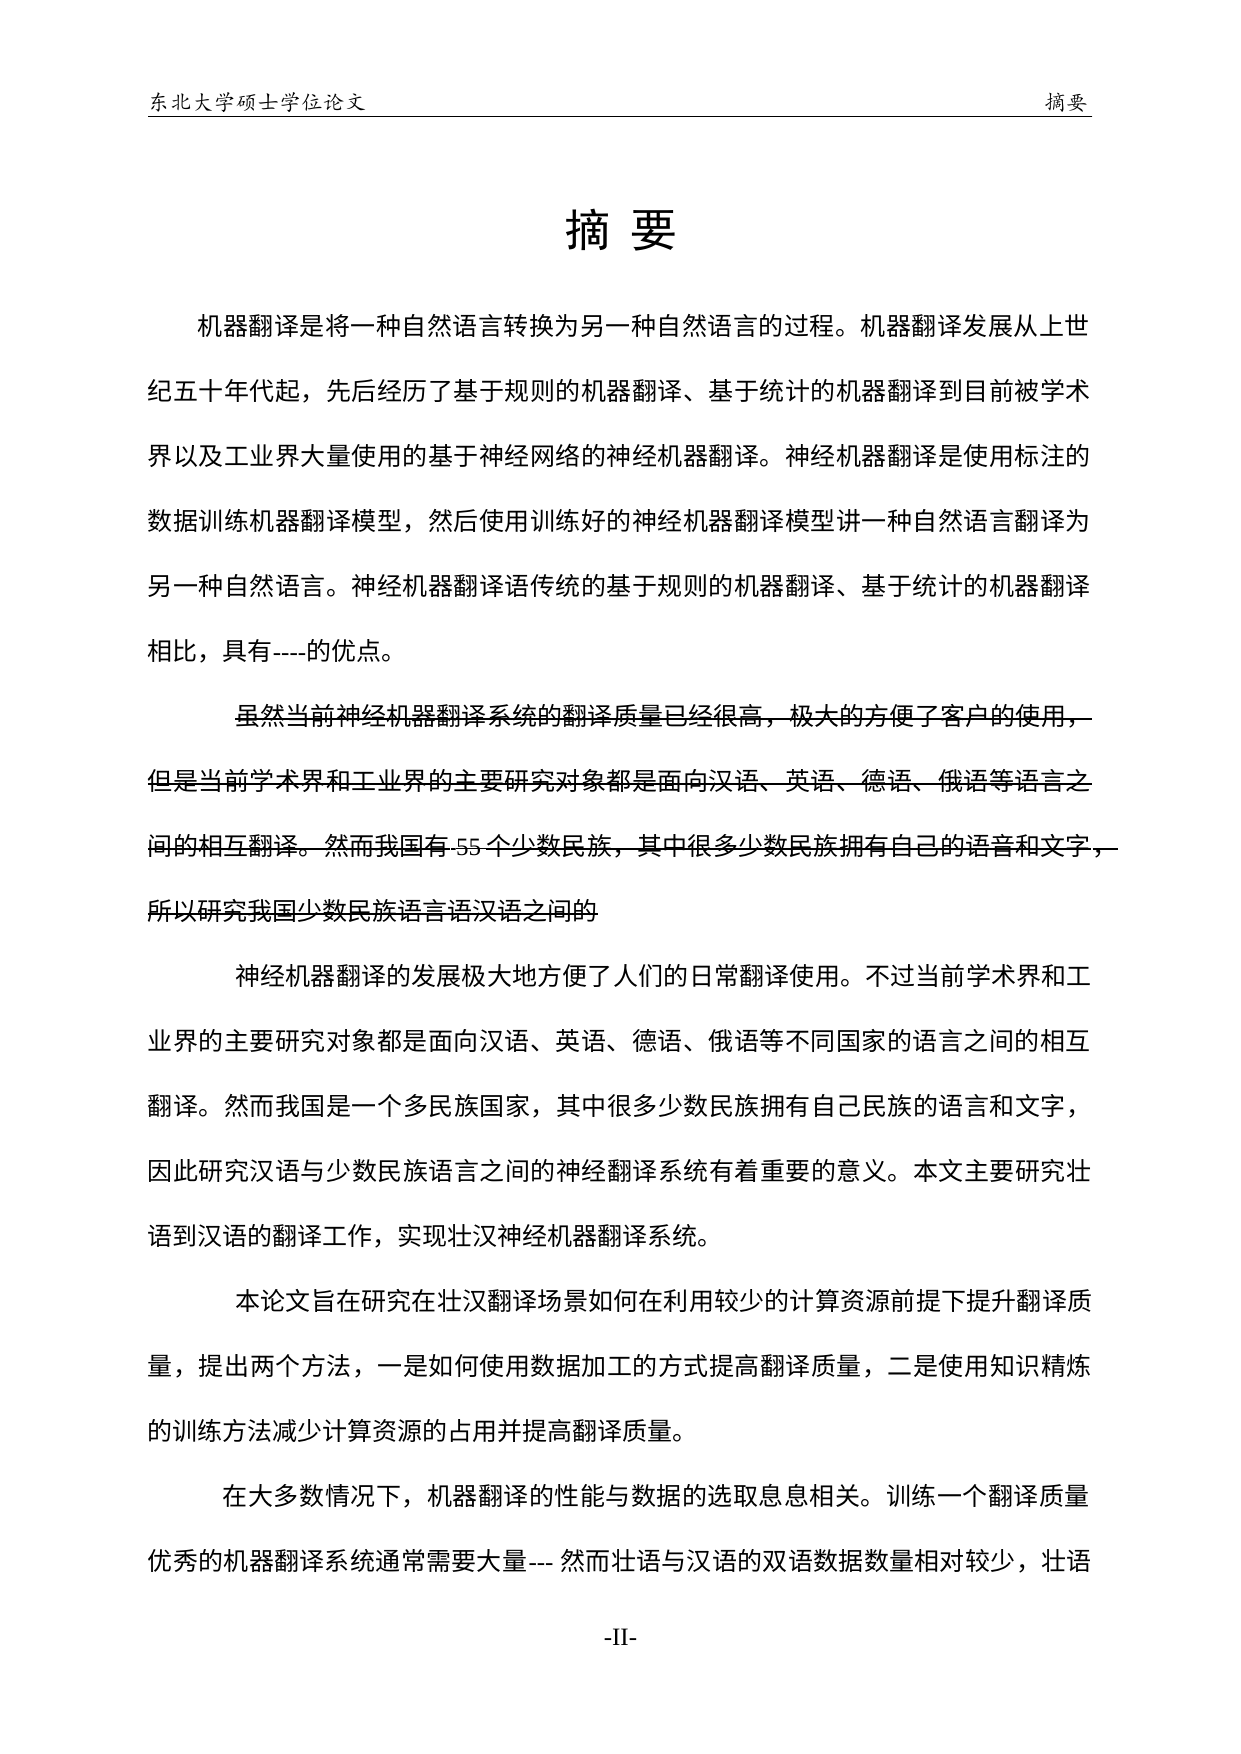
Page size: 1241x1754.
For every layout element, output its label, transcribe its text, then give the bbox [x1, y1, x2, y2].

text 神经机器翻译的发展极大地方便了人们的日常翻译使用。不过当前学术界和工业界的主要研究对象都是面向汉语、英语、德语、俄语等不同国家的语言之间的相互翻译。然而我国是一个多民族国家，其中很多少数民族拥有自己民族的语言和文字，因此研究汉语与少数民族语言之间的神经翻译系统有着重要的意义。本文主要研究壮语到汉语的翻译工作，实现壮汉神经机器翻译系统。 [148, 942, 1092, 1267]
text 本论文旨在研究在壮汉翻译场景如何在利用较少的计算资源前提下提升翻译质量，提出两个方法，一是如何使用数据加工的方式提高翻译质量，二是使用知识精炼的训练方法减少计算资源的占用并提高翻译质量。 [148, 1267, 1092, 1462]
text 虽然当前神经机器翻译系统的翻译质量已经很高，极大的方便了客户的使用，但是当前学术界和工业界的主要研究对象都是面向汉语、英语、德语、俄语等语言之间的相互翻译。然而我国有55个少数民族，其中很多少数民族拥有自己的语音和文字，所以研究我国少数民族语言语汉语之间的 [148, 785, 1092, 942]
text 虽然当前神经机器翻译系统的翻译质量已经很高，极大的方便了客户的使用，但是当前学术界和工业界的主要研究对象都是面向汉语、英语、德语、俄语等语言之间的相互翻译。然而我国有55个少数民族，其中很多少数民族拥有自己的语音和文字，所以研究我国少数民族语言语汉语之间的 [148, 682, 1092, 783]
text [148, 1462, 1092, 1592]
text 摘 要 [148, 194, 1092, 259]
text 机器翻译是将一种自然语言转换为另一种自然语言的过程。机器翻译发展从上世纪五十年代起，先后经历了基于规则的机器翻译、基于统计的机器翻译到目前被学术界以及工业界大量使用的基于神经网络的神经机器翻译。神经机器翻译是使用标注的数据训练机器翻译模型，然后使用训练好的神经机器翻译模型讲一种自然语言翻译为另一种自然语言。神经机器翻译语传统的基于规则的机器翻译、基于统计的机器翻译相比，具有----的优点。 [148, 292, 1092, 682]
